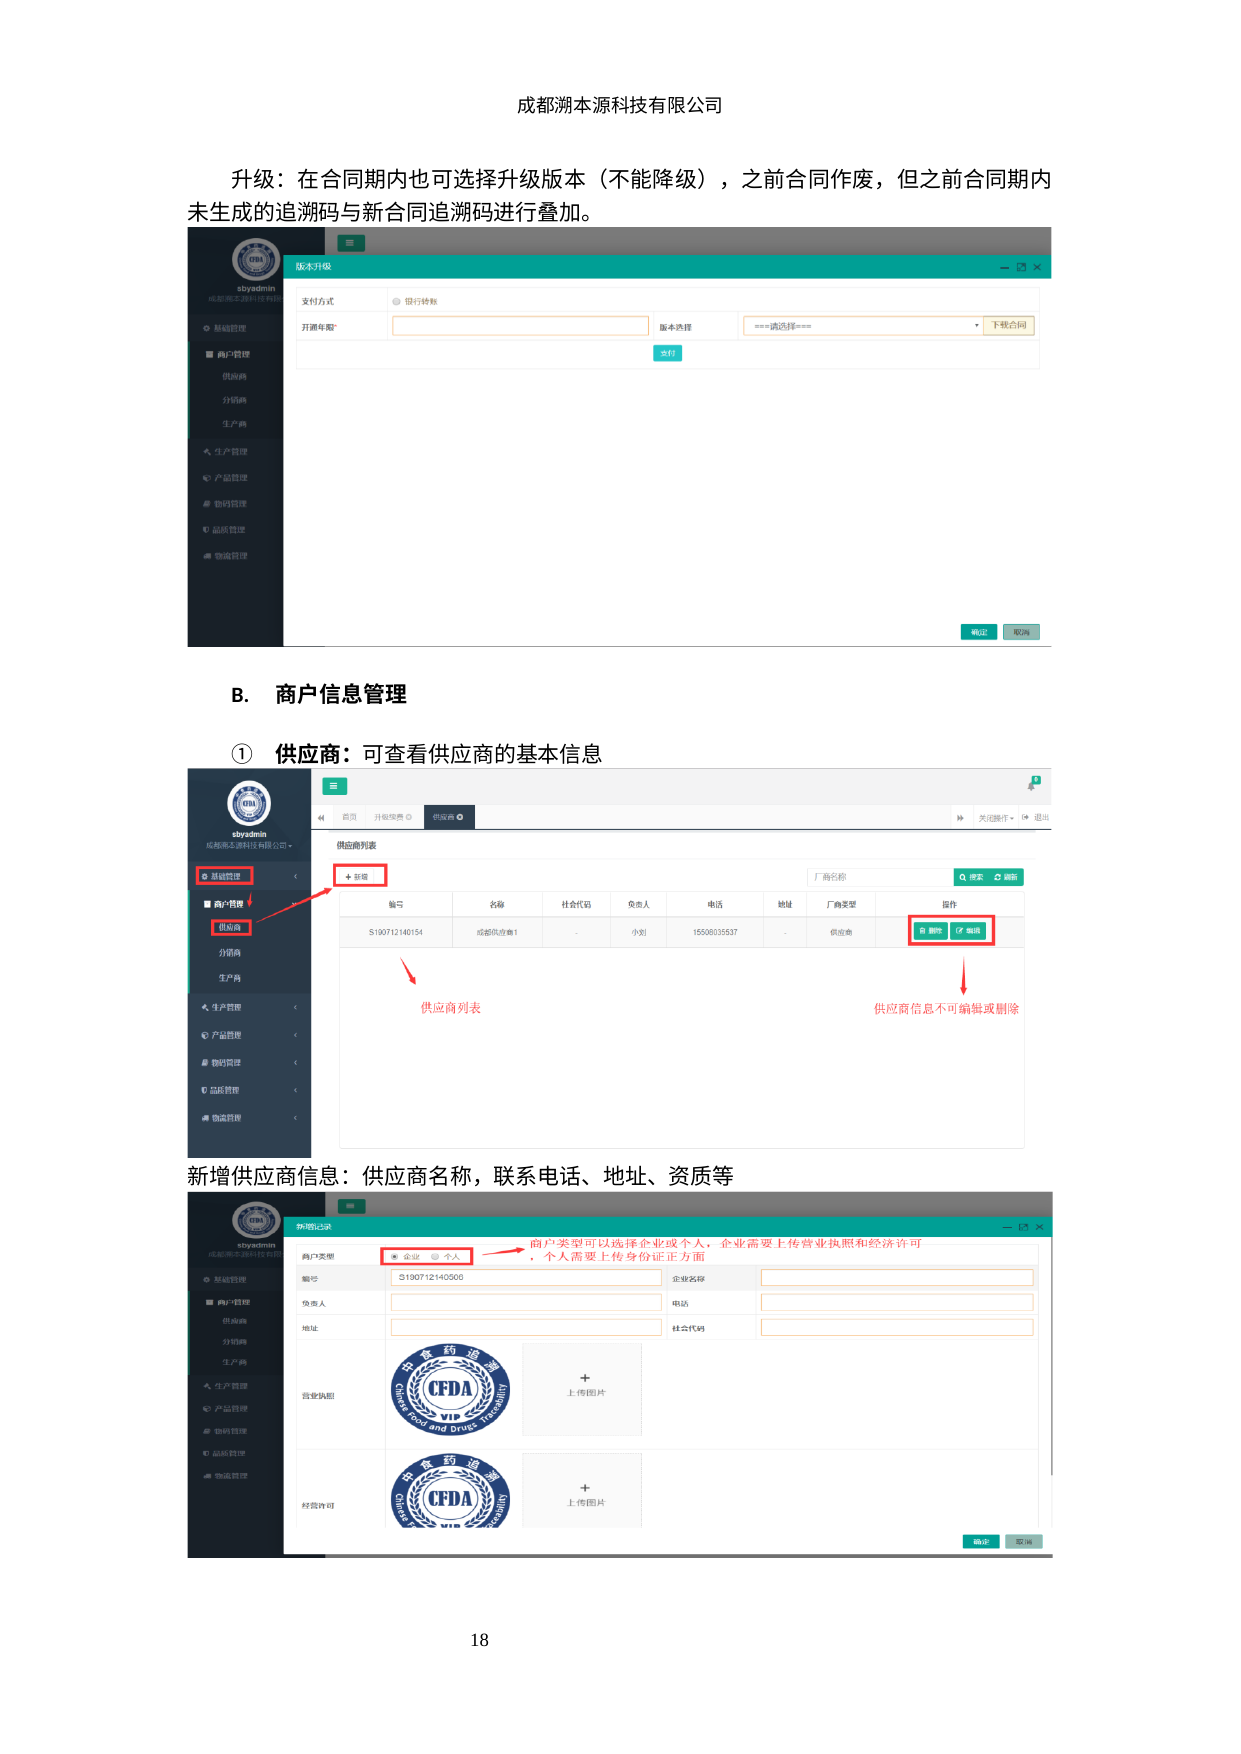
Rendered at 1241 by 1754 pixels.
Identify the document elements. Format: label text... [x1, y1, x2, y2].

picture [187, 768, 1052, 1158]
text 升级：在合同期内也可选择升级版本（不能降级），之前合同作废，但之前合同期内未生成的追溯码与新合同追溯码进行叠加。 [187, 162, 1053, 227]
subtitle 商户信息管理 [231, 677, 1053, 709]
list 供应商：可查看供应商的基本信息 [187, 736, 1053, 769]
picture [187, 1191, 1053, 1558]
picture [187, 227, 1052, 647]
text 新增供应商信息：供应商名称，联系电话、地址、资质等 [187, 1159, 1053, 1191]
